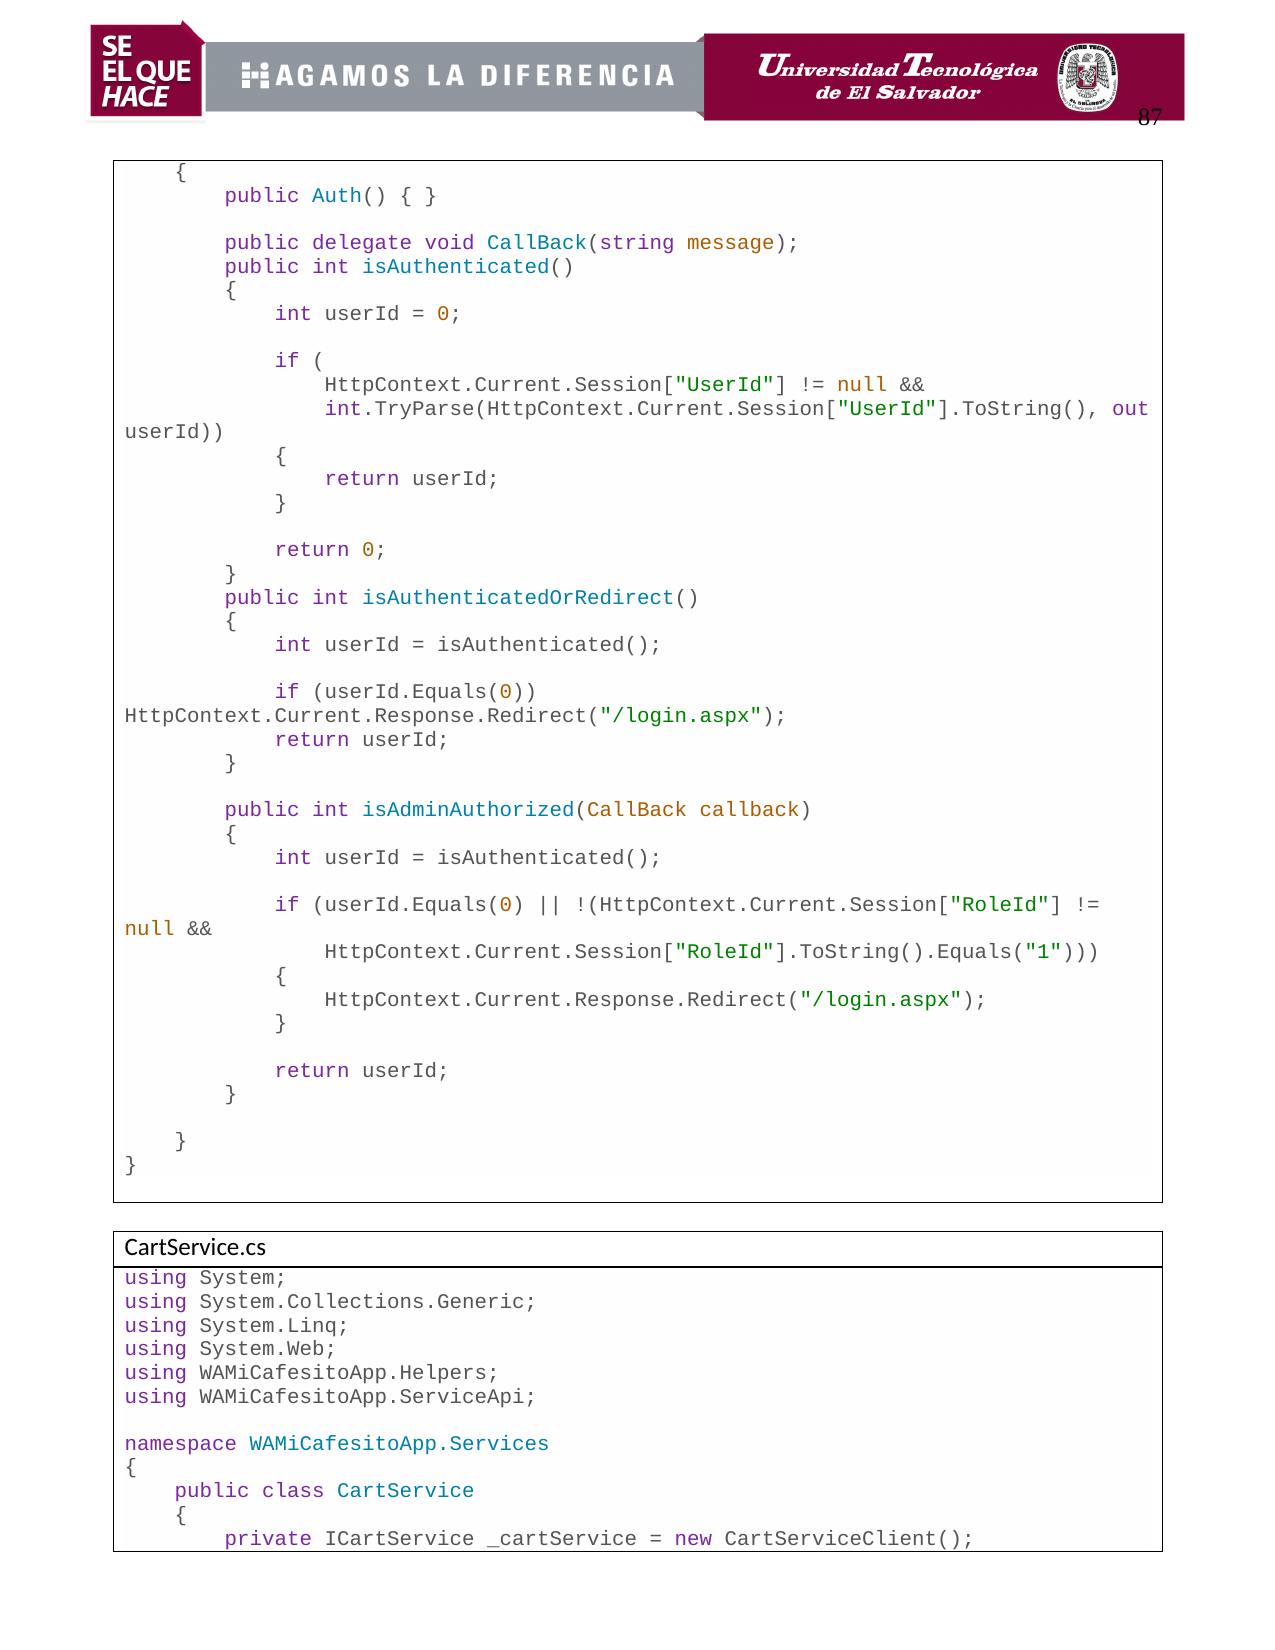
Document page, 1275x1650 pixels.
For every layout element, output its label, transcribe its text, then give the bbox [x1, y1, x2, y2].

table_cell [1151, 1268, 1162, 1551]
picture [75, 12, 1194, 139]
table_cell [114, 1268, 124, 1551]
table_header CartService.cs [114, 1232, 1162, 1266]
